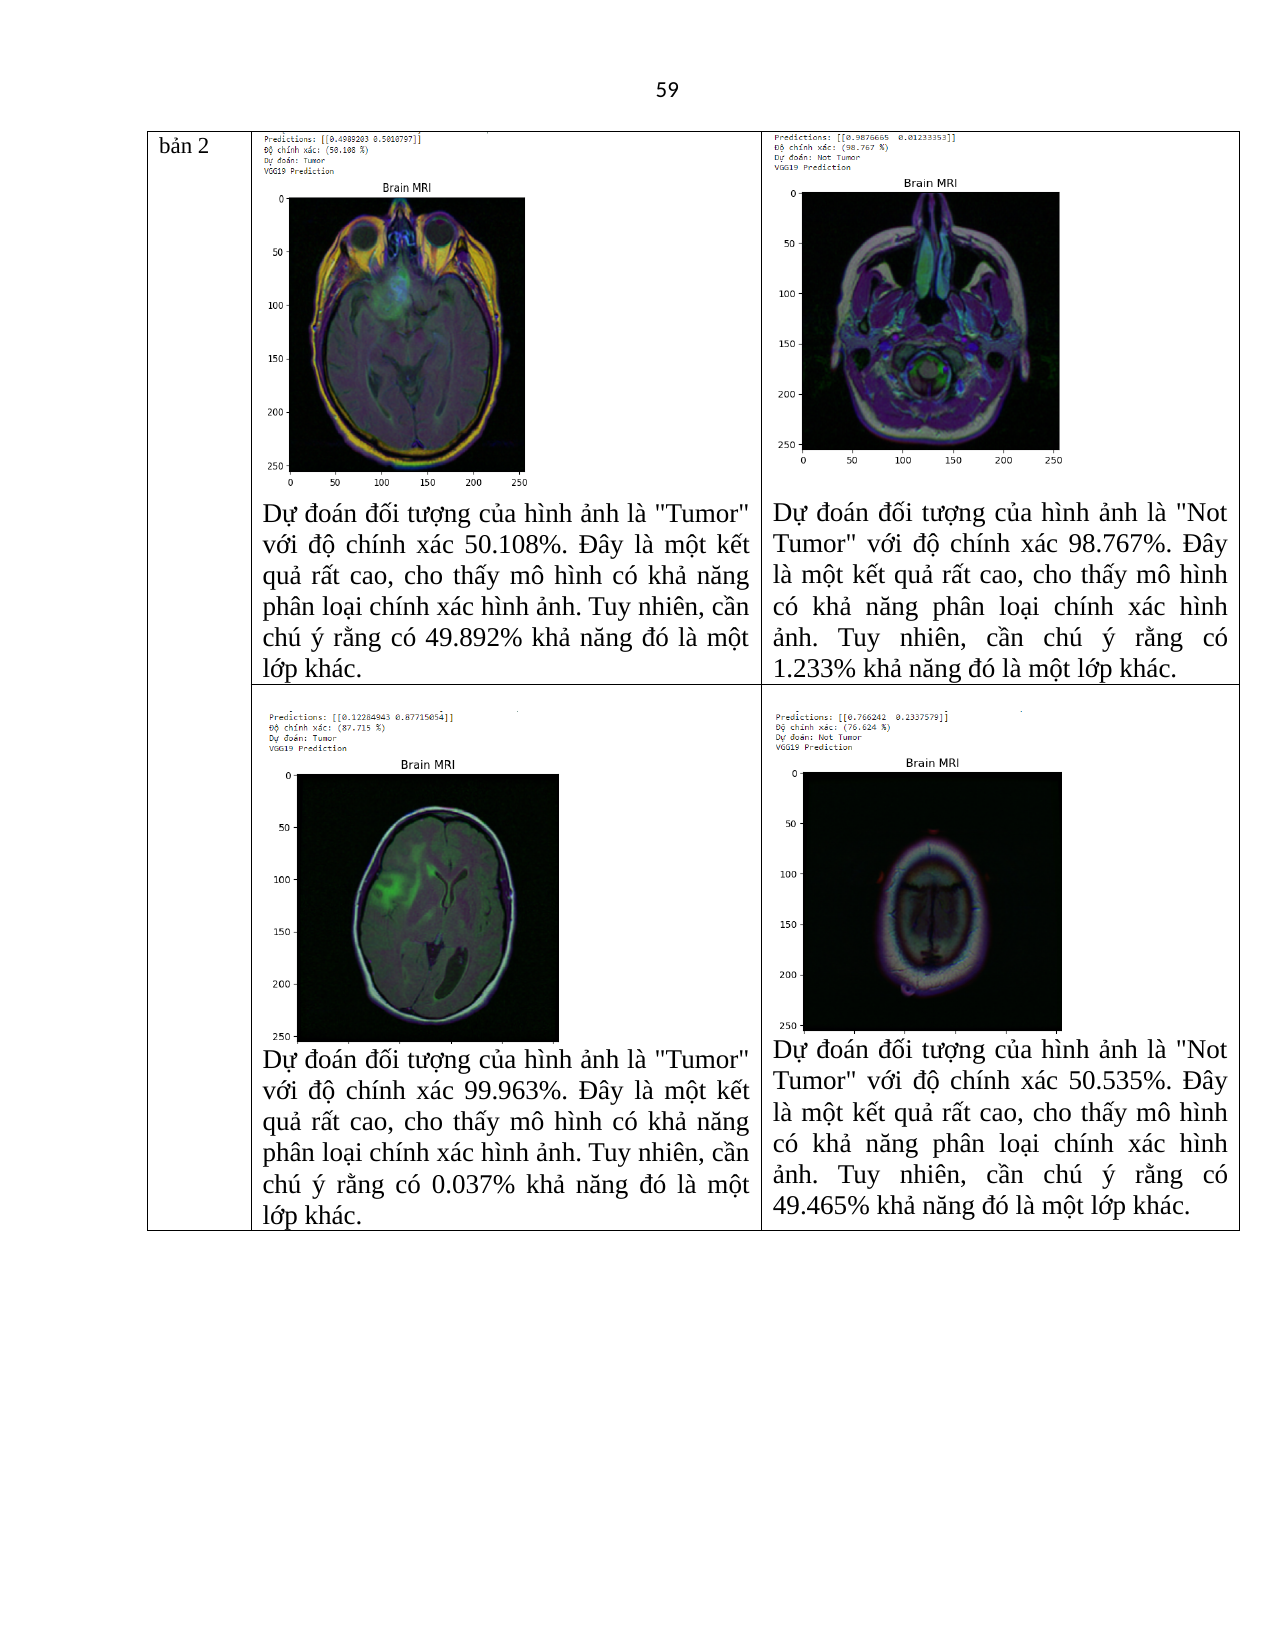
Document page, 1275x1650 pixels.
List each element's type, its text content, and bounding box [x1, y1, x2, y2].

table_cell Dự đoán đối tượng của hình ảnh là "Tumor" với độ chính xác 99.963%. Đây là một kết quả rất cao, cho thấy mô hình có khả năng phân loại chính xác hình ảnh. Tuy nhiên, cần chú ý rằng có 0.037% khả năng đó là một lớp khác. [252, 685, 761, 1230]
picture [772, 711, 1062, 1034]
picture [772, 132, 1088, 470]
table_cell Dự đoán đối tượng của hình ảnh là "Not Tumor" với độ chính xác 50.535%. Đây là một kết quả rất cao, cho thấy mô hình có khả năng phân loại chính xác hình ảnh. Tuy nhiên, cần chú ý rằng có 49.465% khả năng đó là một lớp khác. [762, 685, 1239, 1230]
picture [262, 711, 560, 1044]
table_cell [762, 132, 1239, 684]
table_cell Kịch bản 2 [148, 132, 251, 1230]
picture [262, 132, 547, 497]
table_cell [252, 132, 761, 684]
